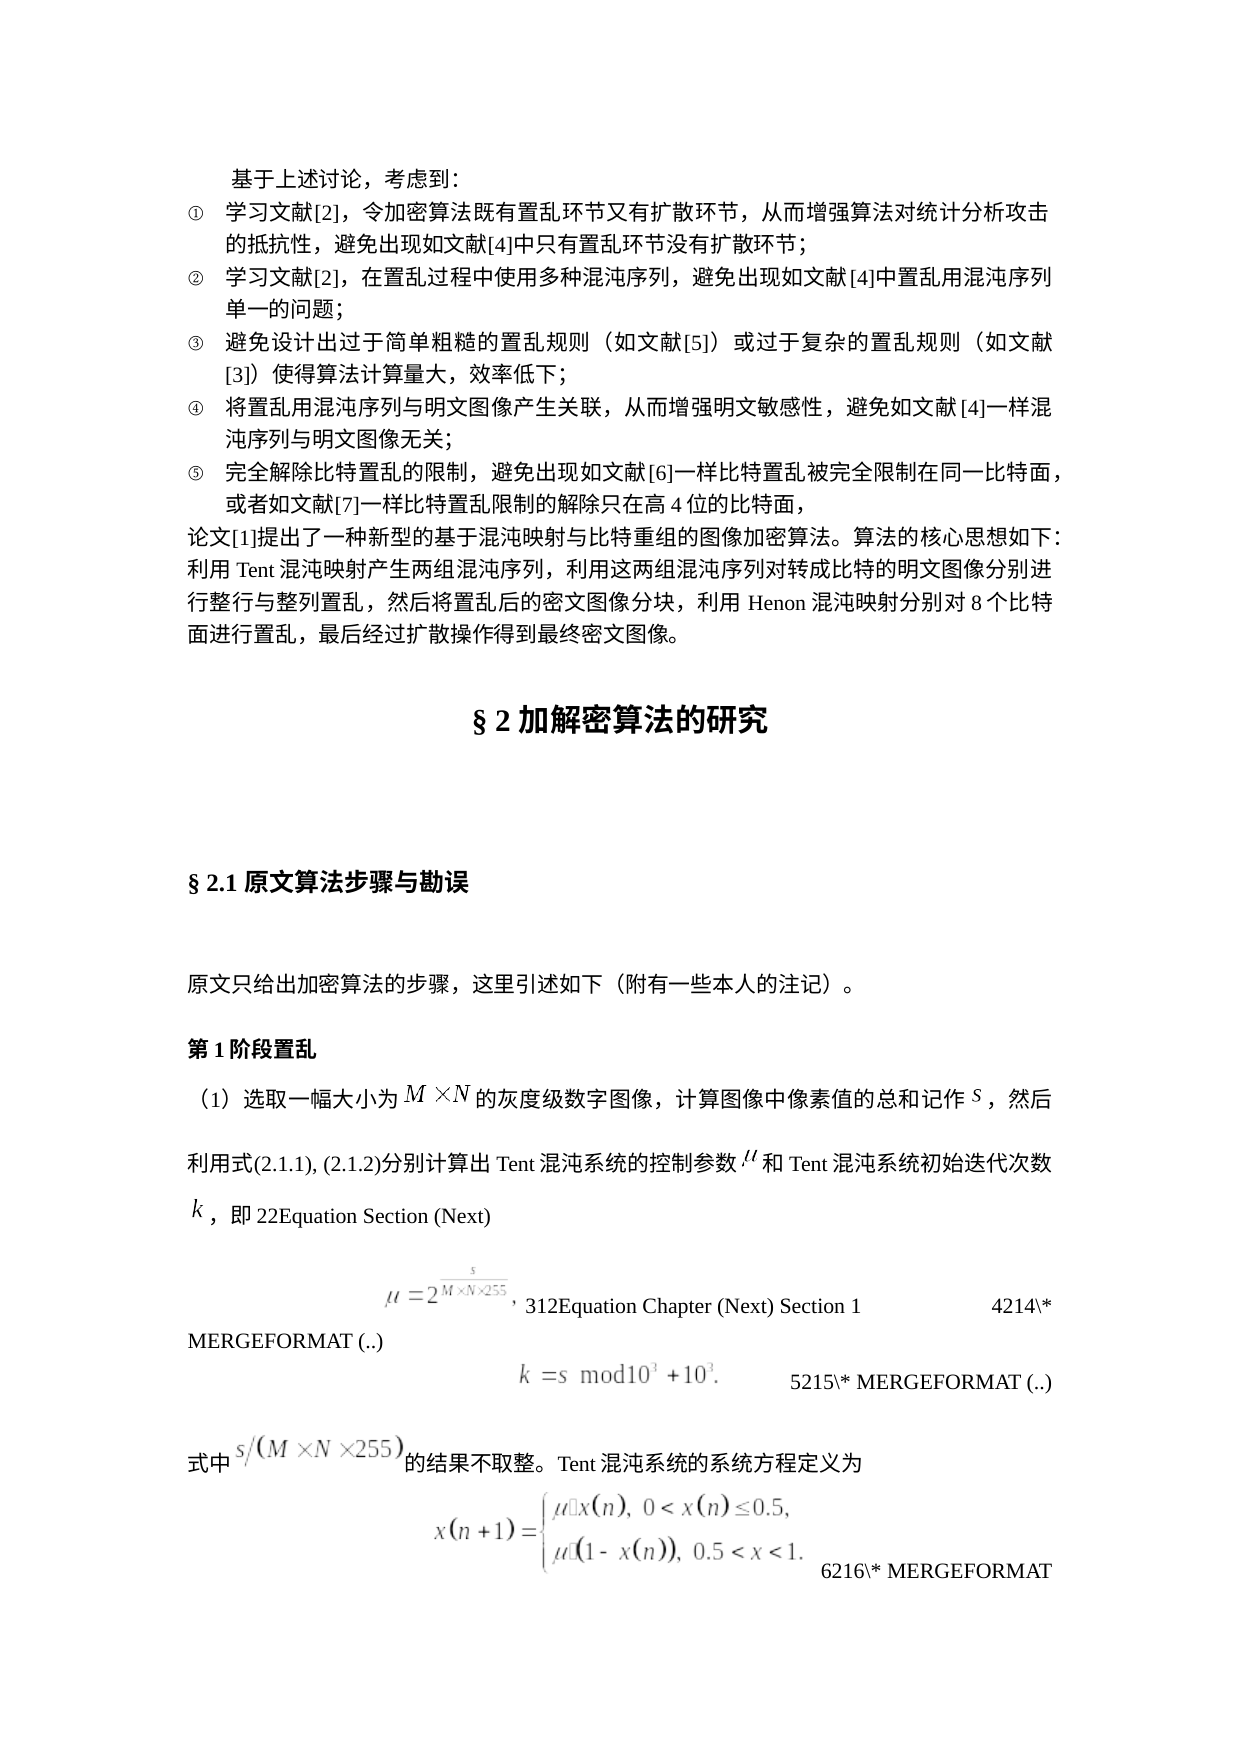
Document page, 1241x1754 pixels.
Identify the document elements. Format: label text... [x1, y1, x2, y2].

list 学习文献[2]，令加密算法既有置乱环节又有扩散环节，从而增强算法对统计分析攻击的抵抗性，避免出现如文献[4]中只有置乱环节没有扩散环节； [187, 194, 1053, 259]
text 式中的结果不取整。Tent混沌系统的系统方程定义为 [187, 1421, 1053, 1486]
text 第1阶段置乱 [187, 1031, 1053, 1064]
subtitle § 2 加解密算法的研究 [187, 685, 1053, 750]
list 避免设计出过于简单粗糙的置乱规则（如文献[5]）或过于复杂的置乱规则（如文献[3]）使得算法计算量大，效率低下； [187, 324, 1053, 389]
text 基于上述讨论，考虑到： [187, 162, 1053, 194]
text （1）选取一幅大小为的灰度级数字图像，计算图像中像素值的总和记作，然后利用式(2.1.1), (2.1.2)分别计算出Tent混沌系统的控制参数和Tent混沌系统初始迭代次数，即 [187, 1064, 1053, 1259]
text 论文[1]提出了一种新型的基于混沌映射与比特重组的图像加密算法。算法的核心思想如下：利用Tent混沌映射产生两组混沌序列，利用这两组混沌序列对转成比特的明文图像分别进行整行与整列置乱，然后将置乱后的密文图像分块，利用Henon混沌映射分别对8个比特面进行置乱，最后经过扩散操作得到最终密文图像。 [187, 519, 1053, 649]
list 学习文献[2]，在置乱过程中使用多种混沌序列，避免出现如文献[4]中置乱用混沌序列单一的问题； [187, 259, 1053, 324]
list 将置乱用混沌序列与明文图像产生关联，从而增强明文敏感性，避免如文献[4]一样混沌序列与明文图像无关； [187, 389, 1053, 454]
text 原文只给出加密算法的步骤，这里引述如下（附有一些本人的注记）。 [187, 966, 1053, 999]
subtitle § 2.1 原文算法步骤与勘误 [187, 848, 1053, 913]
list 完全解除比特置乱的限制，避免出现如文献[6]一样比特置乱被完全限制在同一比特面，或者如文献[7]一样比特置乱限制的解除只在高4位的比特面， [187, 454, 1053, 519]
